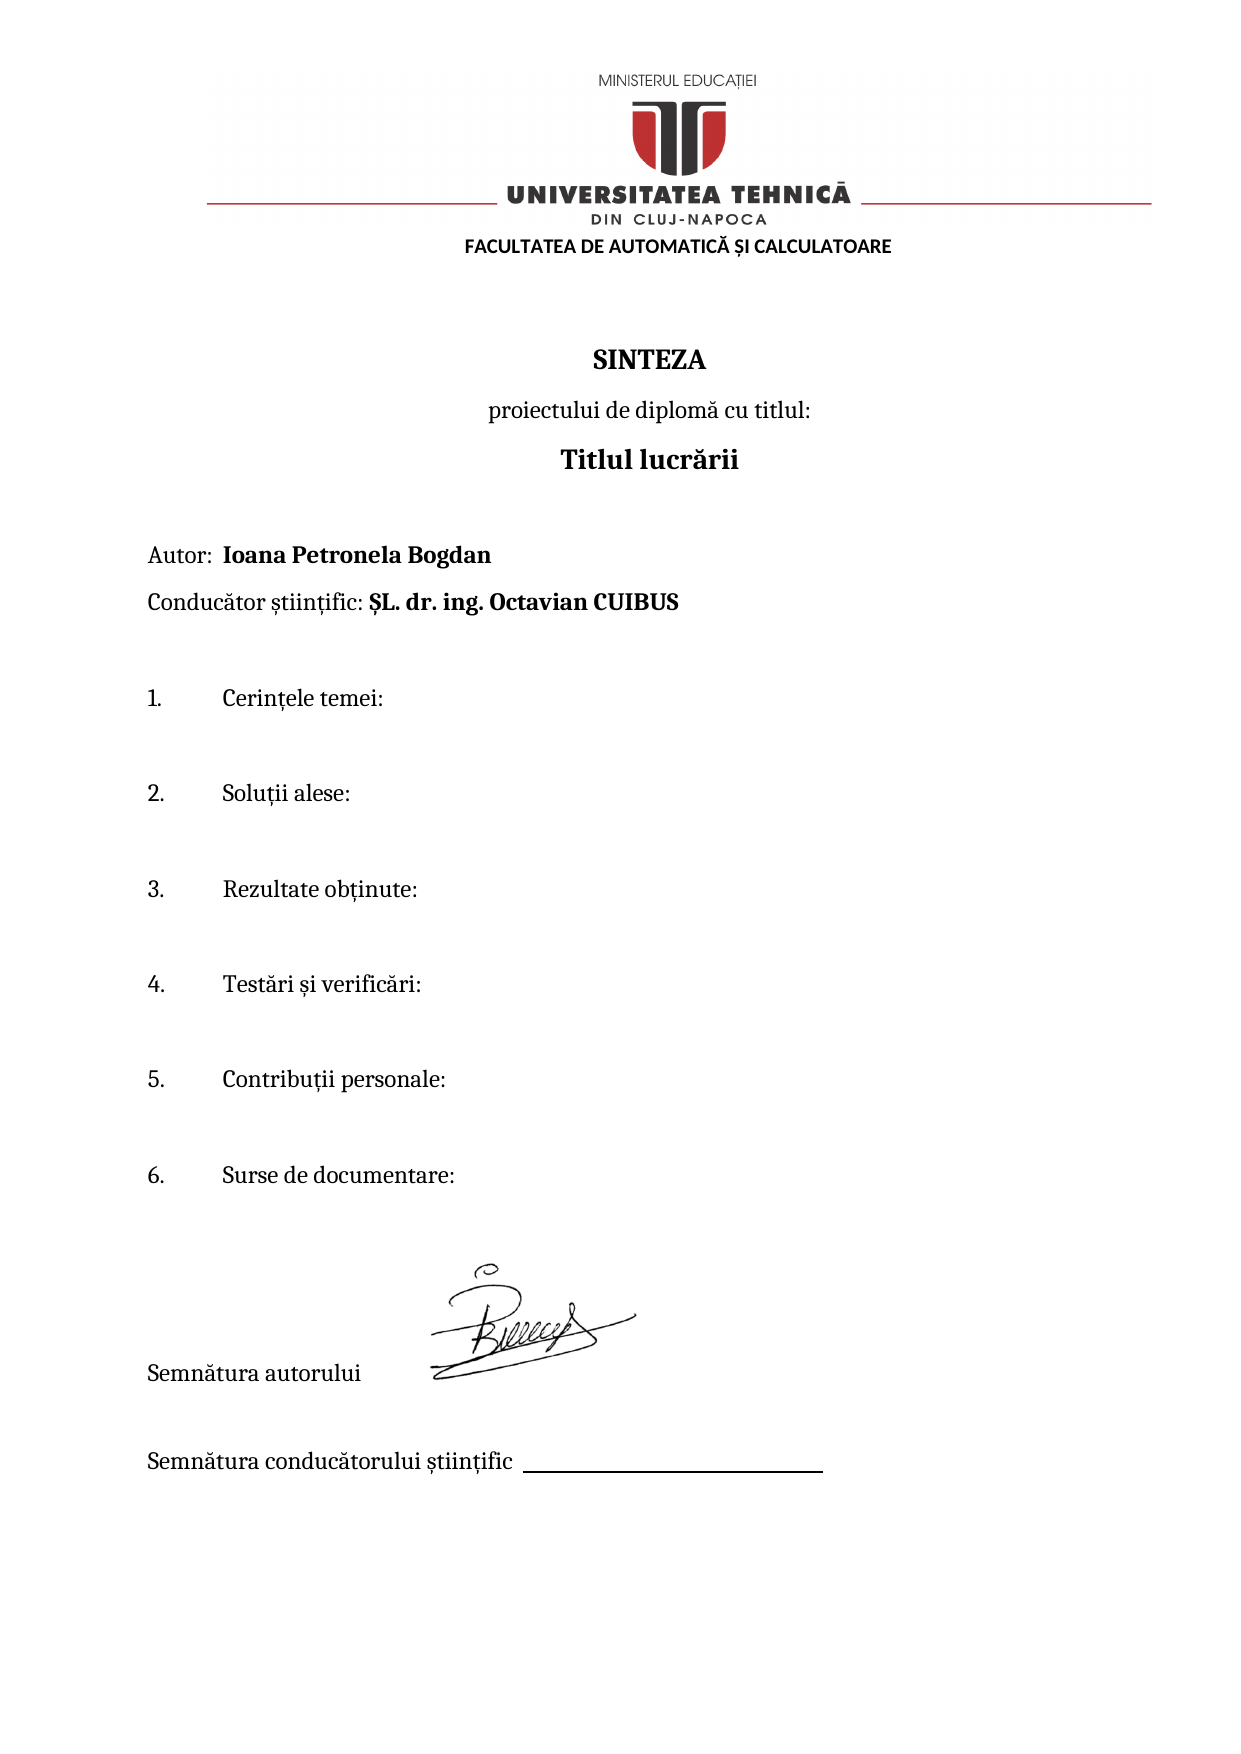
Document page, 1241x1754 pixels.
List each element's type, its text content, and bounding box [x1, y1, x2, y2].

text Conducător științific: ȘL. dr. ing. Octavian CUIBUS [148, 588, 1092, 617]
text Semnătura autorului [148, 1253, 1092, 1388]
text 5. Contribuții personale: [148, 1065, 1092, 1094]
picture [206, 71, 1152, 225]
text 6. Surse de documentare: [148, 1161, 1092, 1189]
text 2. Soluții alese: [148, 779, 1092, 808]
picture [427, 1252, 647, 1382]
text Titlul lucrării [148, 443, 1092, 477]
text 4. Testări și verificări: [148, 970, 1092, 999]
text proiectului de diplomă cu titlul: [148, 396, 1092, 424]
text Autor: Ioana Petronela Bogdan [148, 541, 1092, 569]
text 1. Cerințele temei: [148, 684, 1092, 712]
text SINTEZA [148, 343, 1092, 377]
text 3. Rezultate obținute: [148, 874, 1092, 903]
text Semnătura conducătorului științific [148, 1447, 1092, 1476]
